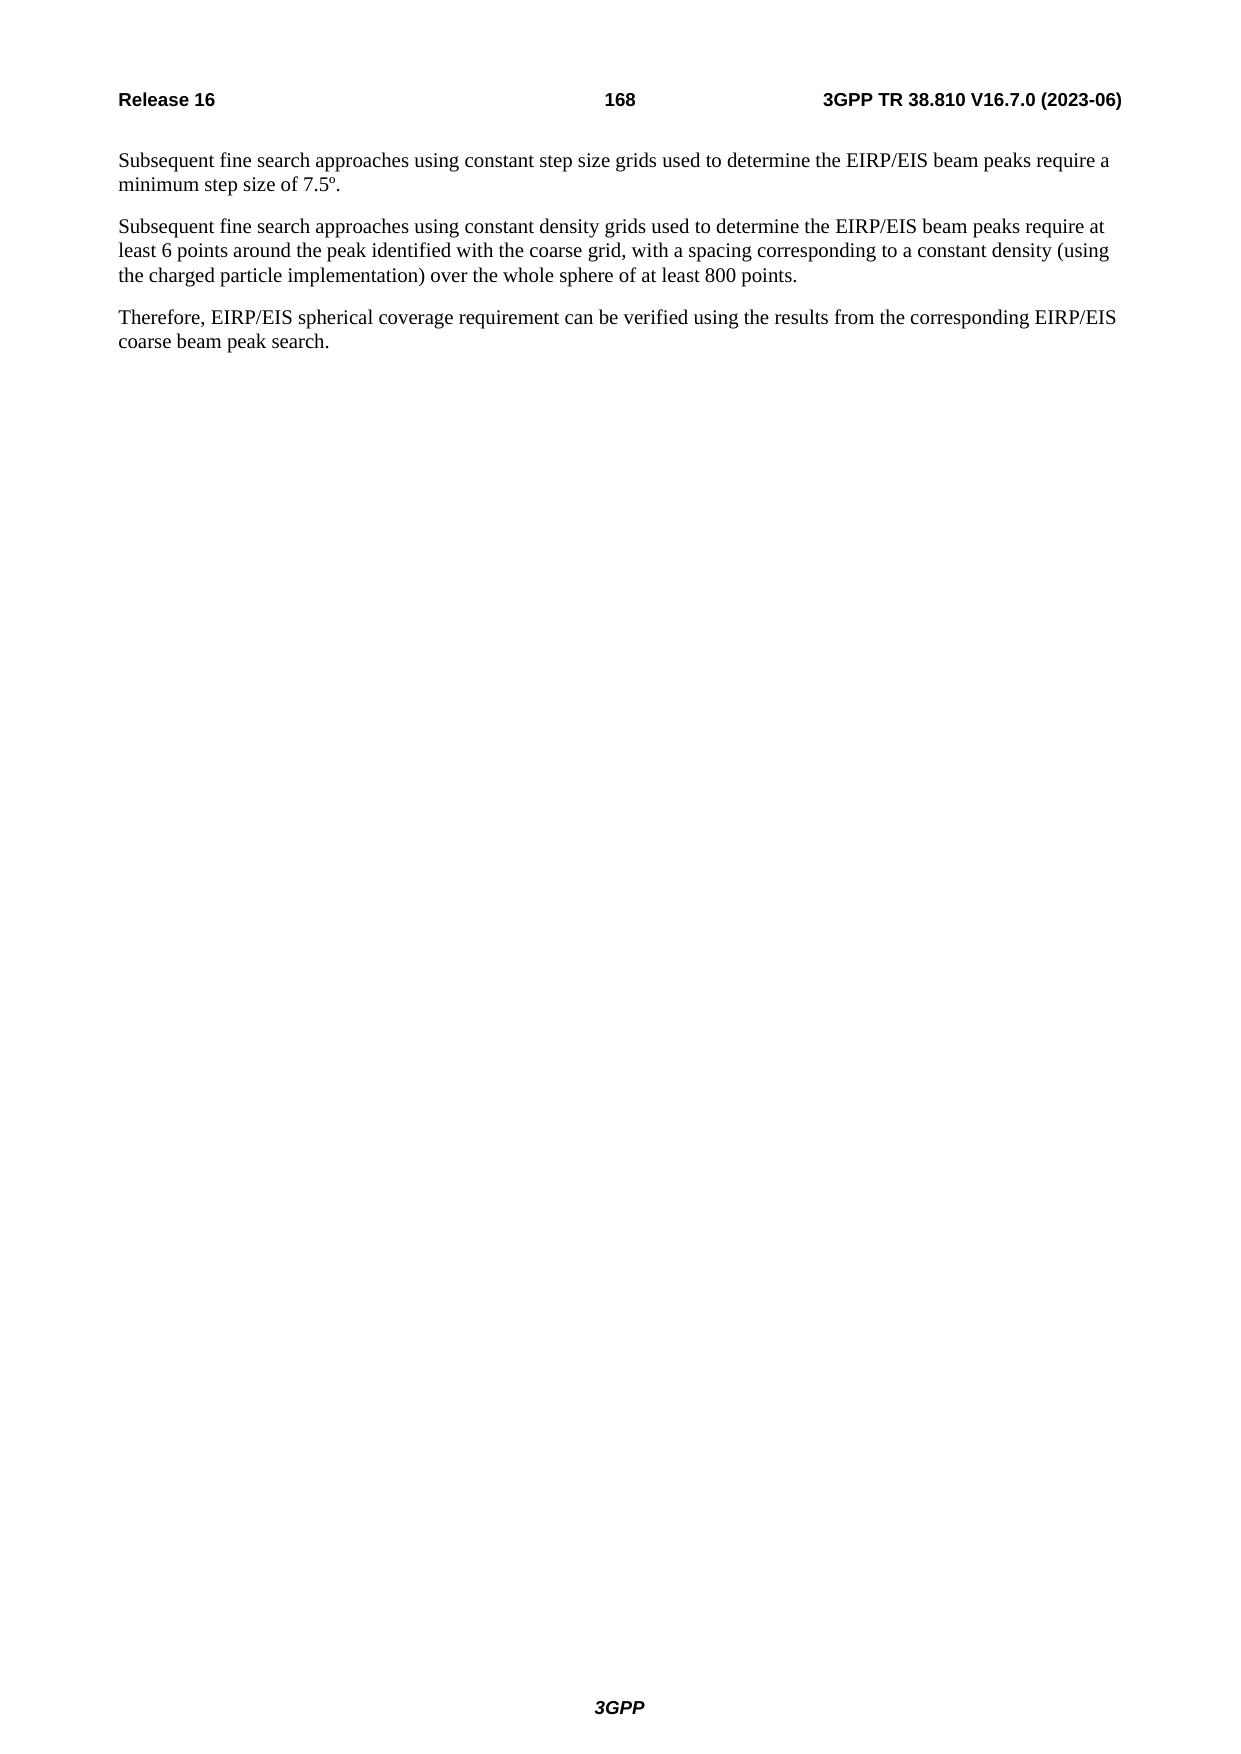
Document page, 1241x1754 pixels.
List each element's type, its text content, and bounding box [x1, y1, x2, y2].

text Subsequent fine search approaches using constant density grids used to determine the EIRP/EIS beam peaks require at least 6 points around the peak identified with the coarse grid, with a spacing corresponding to a constant density (using the charged particle implementation) over the whole sphere of at least 800 points. [118, 214, 1122, 287]
text Therefore, EIRP/EIS spherical coverage requirement can be verified using the results from the corresponding EIRP/EIS coarse beam peak search. [118, 305, 1122, 353]
text Subsequent fine search approaches using constant step size grids used to determine the EIRP/EIS beam peaks require a minimum step size of 7.5º. [118, 147, 1122, 196]
